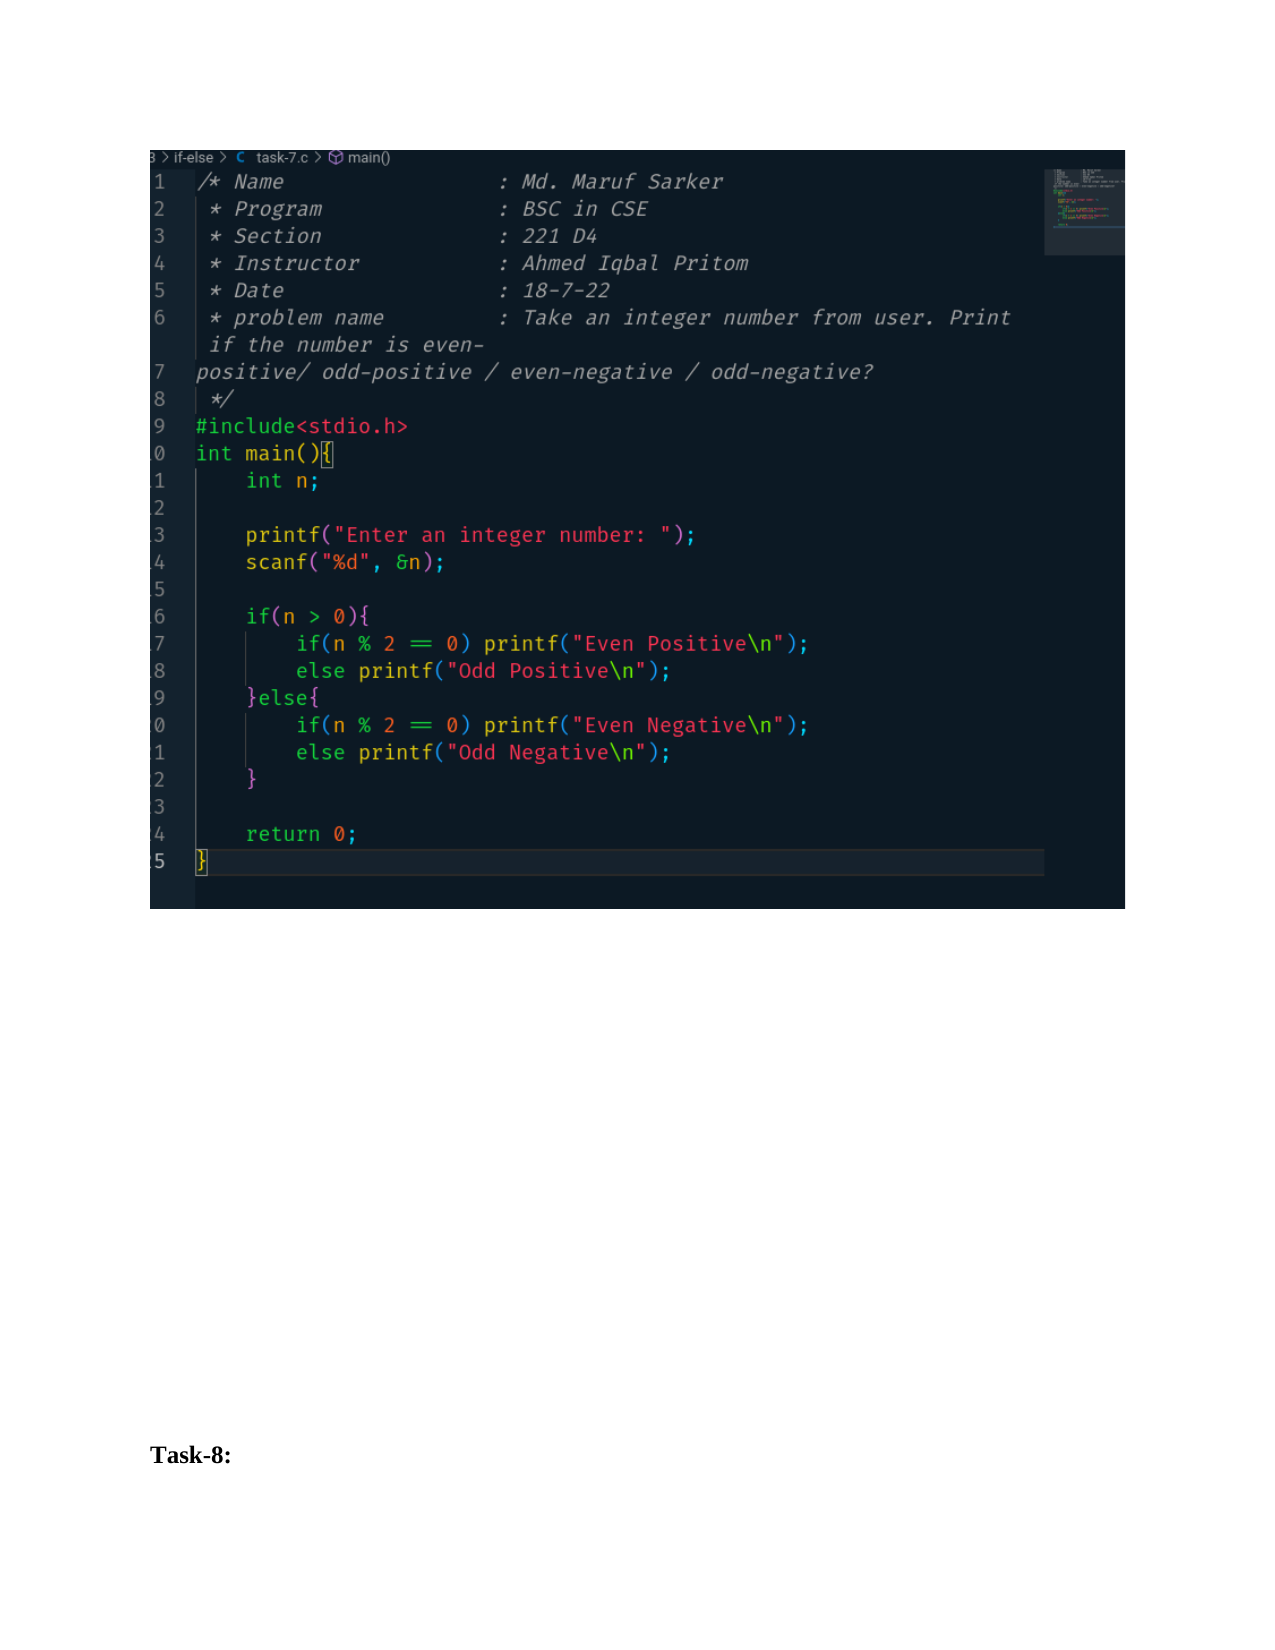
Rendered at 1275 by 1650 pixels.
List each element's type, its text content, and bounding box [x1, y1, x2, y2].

text Task-8: [150, 1441, 1125, 1469]
picture [150, 150, 1125, 909]
